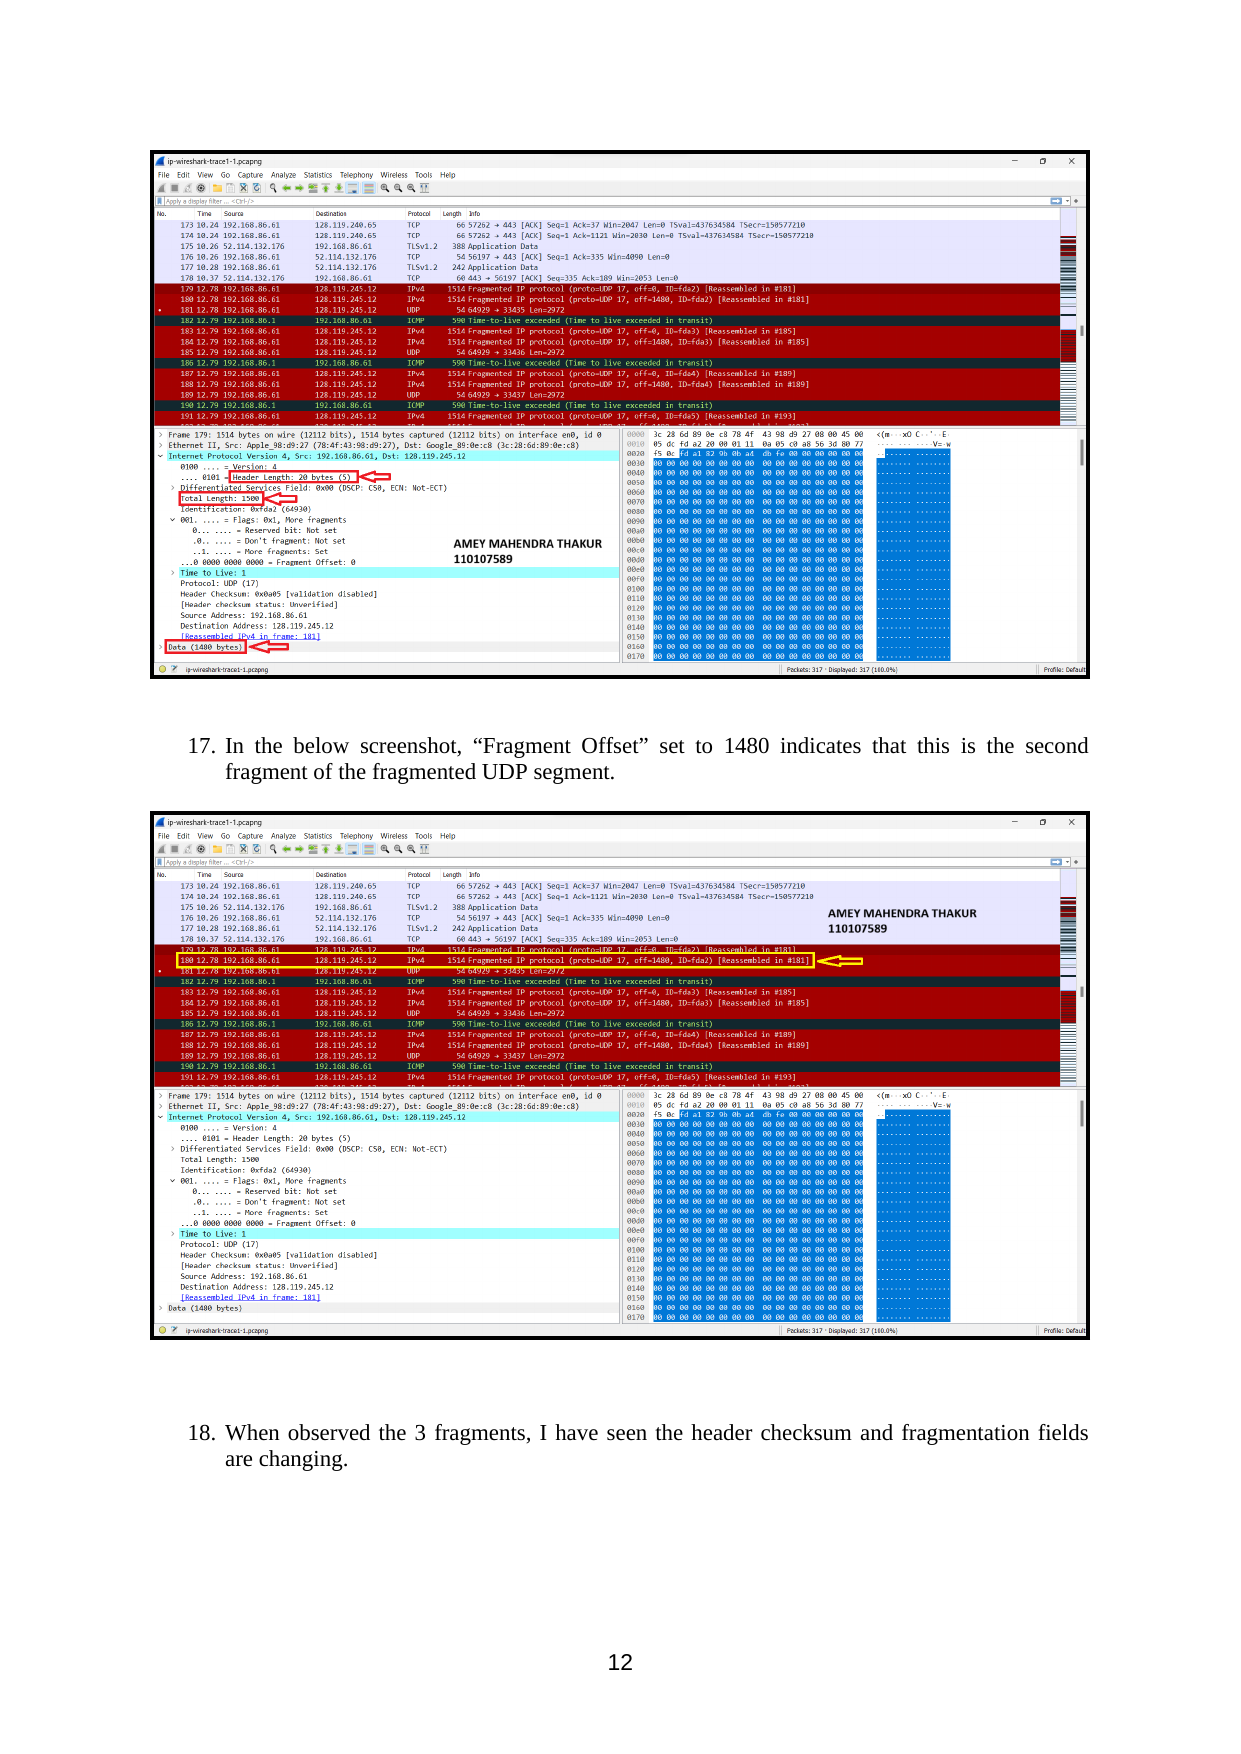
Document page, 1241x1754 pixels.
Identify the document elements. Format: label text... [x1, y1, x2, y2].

picture [154, 815, 1086, 1336]
list When observed the 3 fragments, I have seen the header checksum and fragmentation fields are changing. [187, 1419, 1090, 1472]
list In the below screenshot, “Fragment Offset” set to 1480 indicates that this is the second fragment of the fragmented UDP segment. [187, 732, 1090, 784]
picture [154, 154, 1086, 675]
